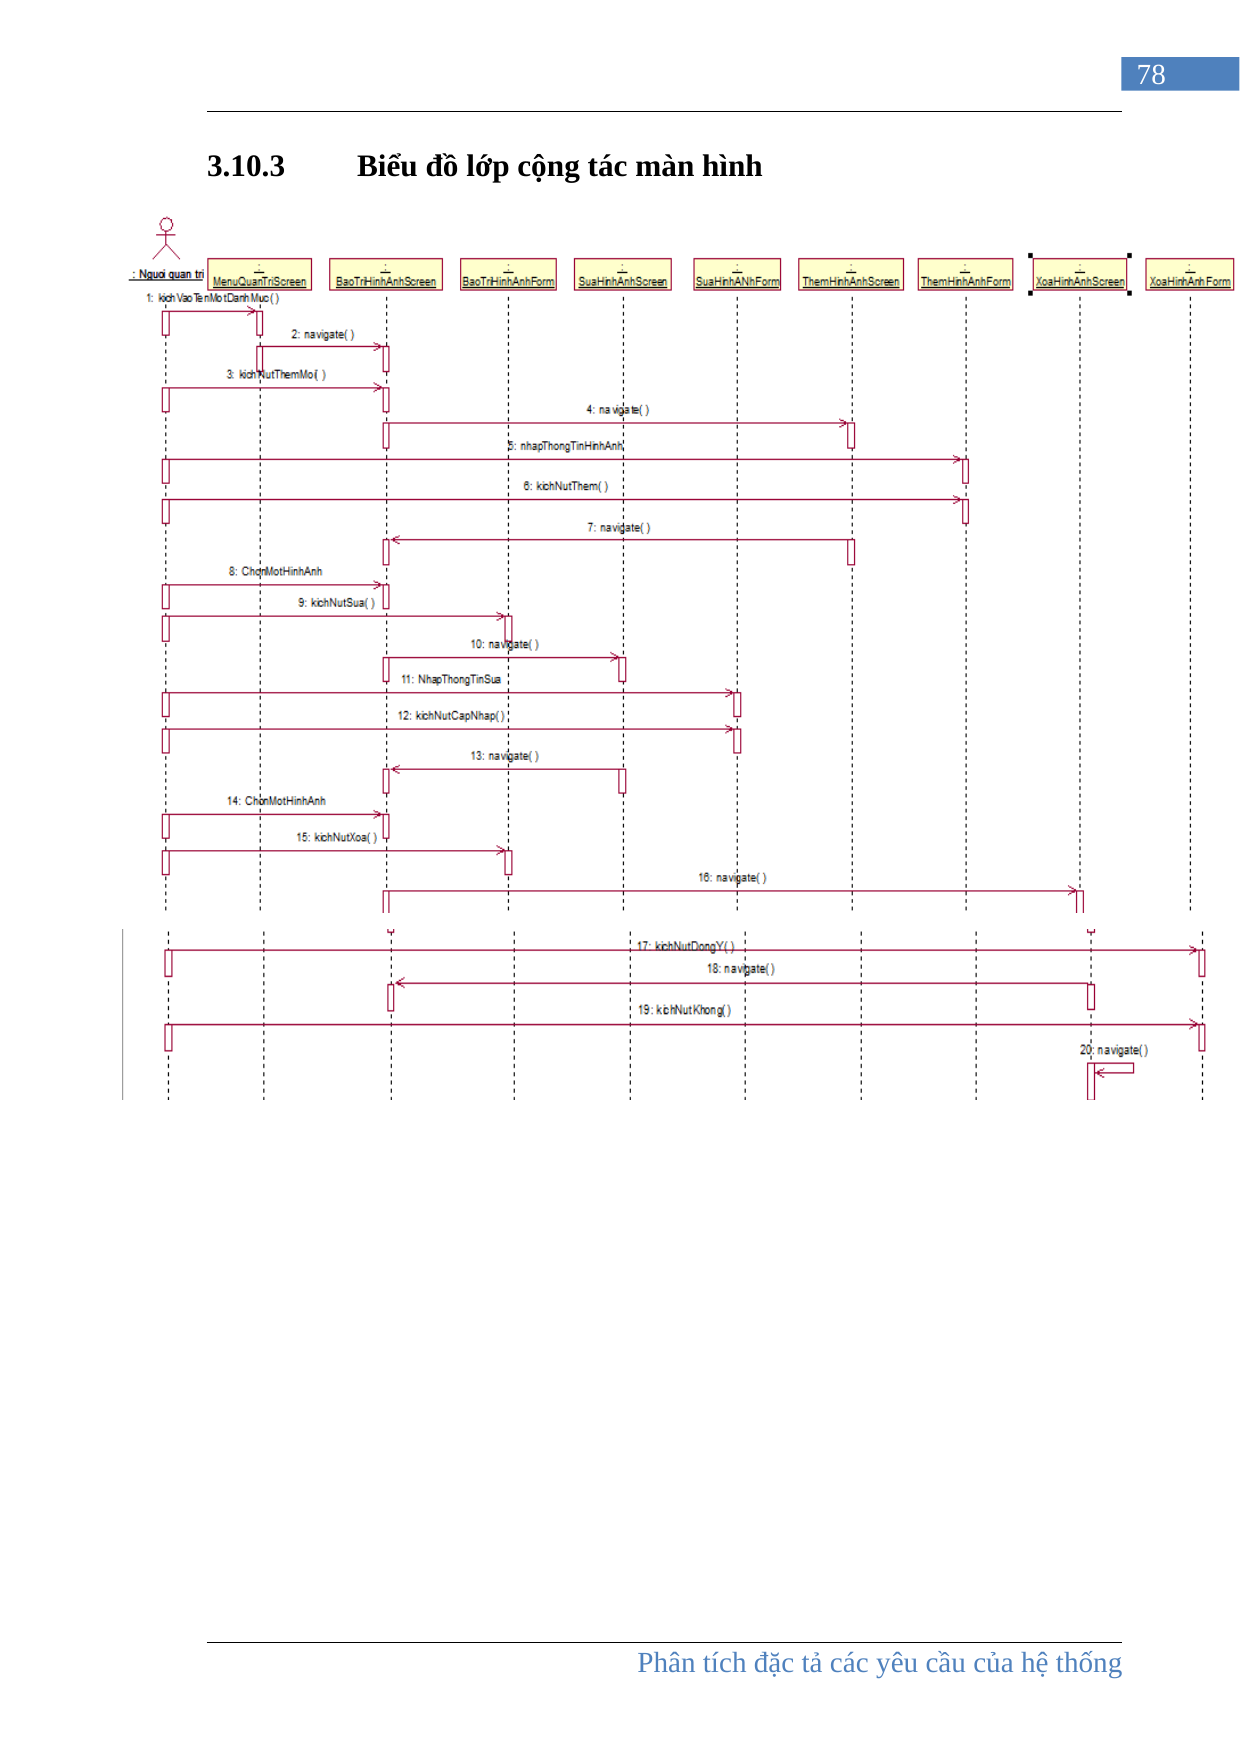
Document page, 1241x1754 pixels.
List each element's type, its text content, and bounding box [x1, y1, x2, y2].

picture [122, 214, 1240, 913]
picture [122, 929, 1241, 1100]
subtitle Biểu đồ lớp cộng tác màn hình [207, 148, 1122, 184]
